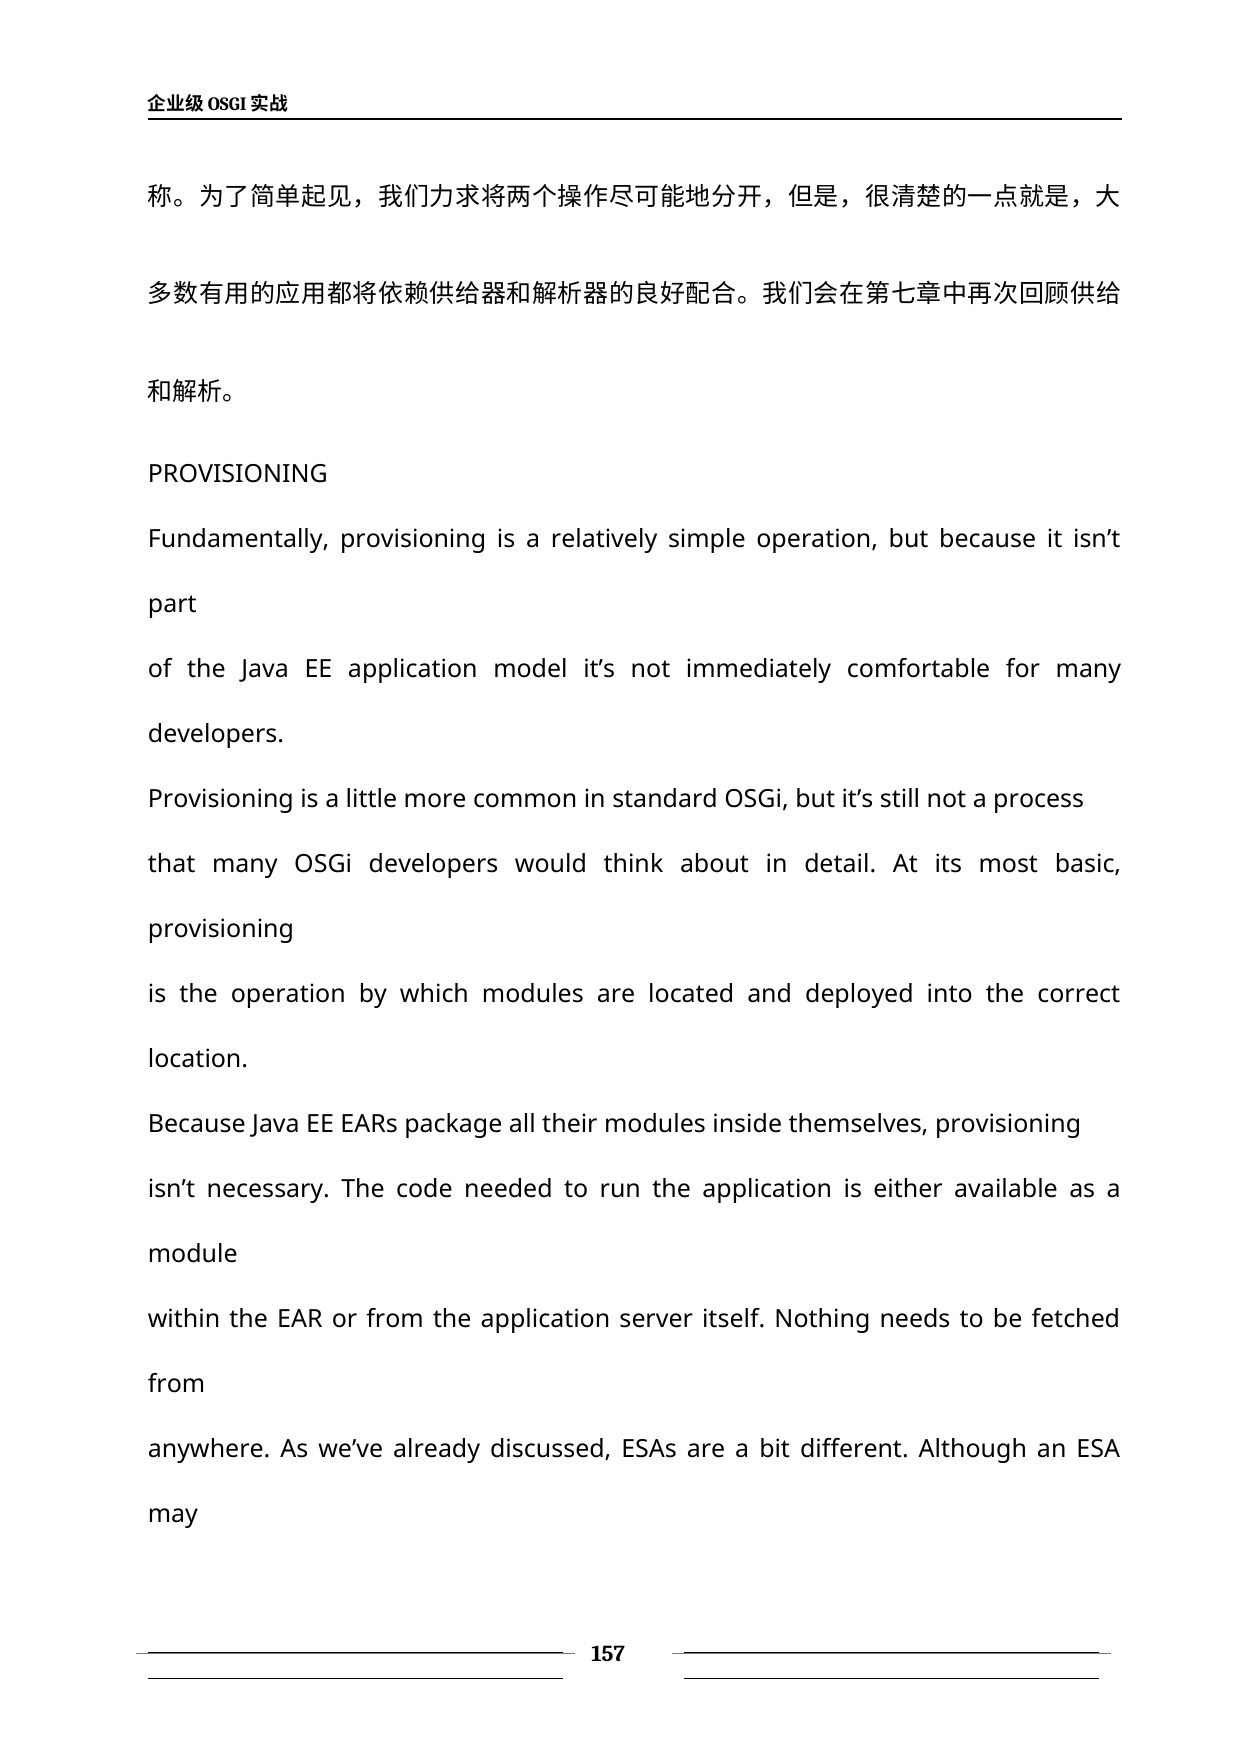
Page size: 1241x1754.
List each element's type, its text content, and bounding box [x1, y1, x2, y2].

text within the EAR or from the application server itself. Nothing needs to be fetched from [148, 1285, 1122, 1415]
text Fundamentally, provisioning is a relatively simple operation, but because it isn’t part [148, 505, 1122, 635]
text anywhere. As we’ve already discussed, ESAs are a bit different. Although an ESA may [148, 1415, 1122, 1545]
text is the operation by which modules are located and deployed into the correct location. [148, 960, 1122, 1090]
text Provisioning is a little more common in standard OSGi, but it’s still not a process [148, 765, 1122, 830]
text isn’t necessary. The code needed to run the application is either available as a module [148, 1155, 1122, 1285]
text of the Java EE application model it’s not immediately comfortable for many developers. [148, 635, 1122, 765]
text PROVISIONING [148, 440, 1122, 505]
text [148, 162, 1122, 422]
text that many OSGi developers would think about in detail. At its most basic, provisioning [148, 830, 1122, 960]
text Because Java EE EARs package all their modules inside themselves, provisioning [148, 1090, 1122, 1155]
